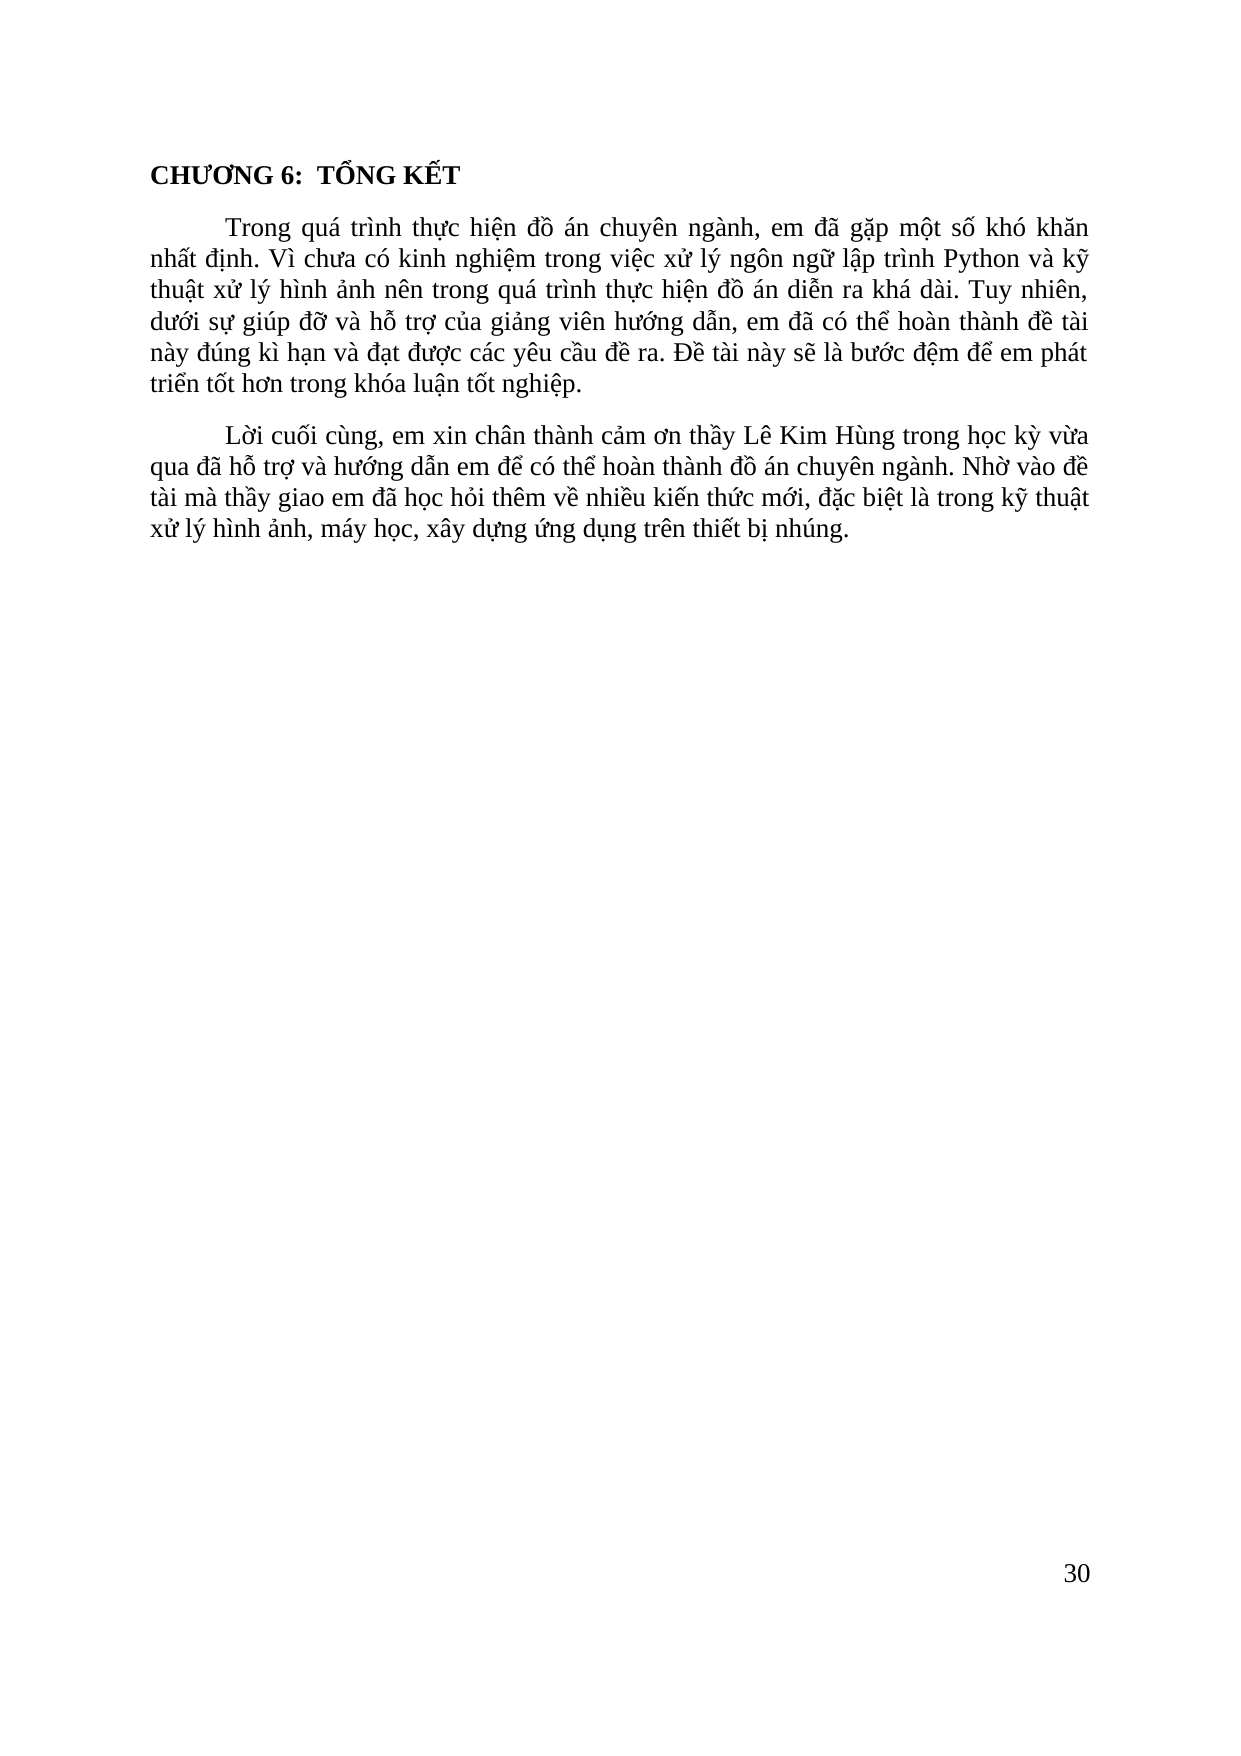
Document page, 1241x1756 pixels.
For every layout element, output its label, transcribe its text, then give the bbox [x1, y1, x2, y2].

text Trong quá trình thực hiện đồ án chuyên ngành, em đã gặp một số khó khăn nhất định. Vì chưa có kinh nghiệm trong việc xử lý ngôn ngữ lập trình Python và kỹ thuật xử lý hình ảnh nên trong quá trình thực hiện đồ án diễn ra khá dài. Tuy nhiên, dưới sự giúp đỡ và hỗ trợ của giảng viên hướng dẫn, em đã có thể hoàn thành đề tài này đúng kì hạn và đạt được các yêu cầu đề ra. Đề tài này sẽ là bước đệm để em phát triển tốt hơn trong khóa luận tốt nghiệp. [150, 211, 1090, 398]
text Lời cuối cùng, em xin chân thành cảm ơn thầy Lê Kim Hùng trong học kỳ vừa qua đã hỗ trợ và hướng dẫn em để có thể hoàn thành đồ án chuyên ngành. Nhờ vào đề tài mà thầy giao em đã học hỏi thêm về nhiều kiến thức mới, đặc biệt là trong kỹ thuật xử lý hình ảnh, máy học, xây dựng ứng dụng trên thiết bị nhúng. [150, 419, 1090, 543]
subtitle CHƯƠNG 6: TỔNG KẾT [150, 159, 1090, 190]
